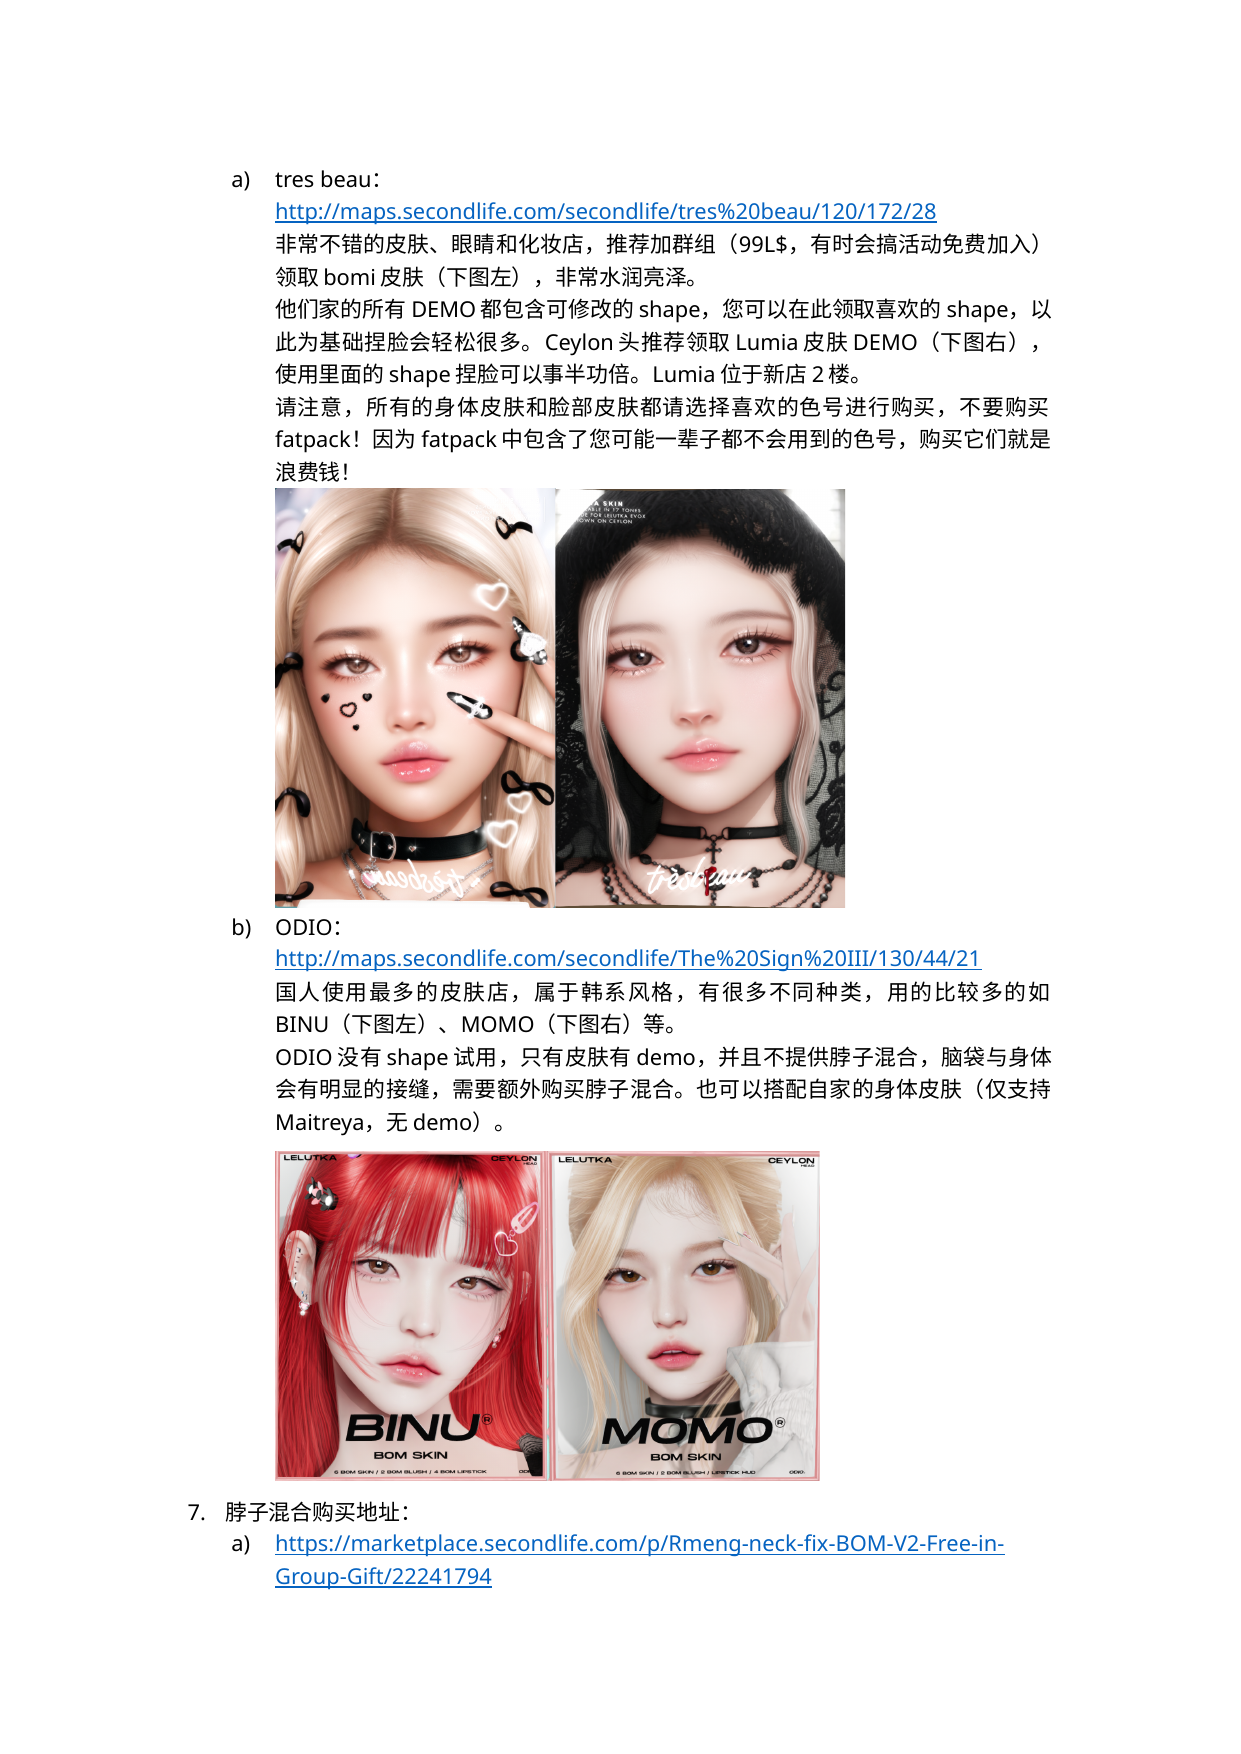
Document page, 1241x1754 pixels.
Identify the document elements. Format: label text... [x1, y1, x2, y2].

list 脖子混合购买地址： [187, 1494, 1053, 1527]
picture [275, 1151, 820, 1481]
list https://marketplace.secondlife.com/p/Rmeng-neck-fix-BOM-V2-Free-in-Group-Gift/22241794 [231, 1527, 1053, 1592]
picture [275, 488, 846, 908]
